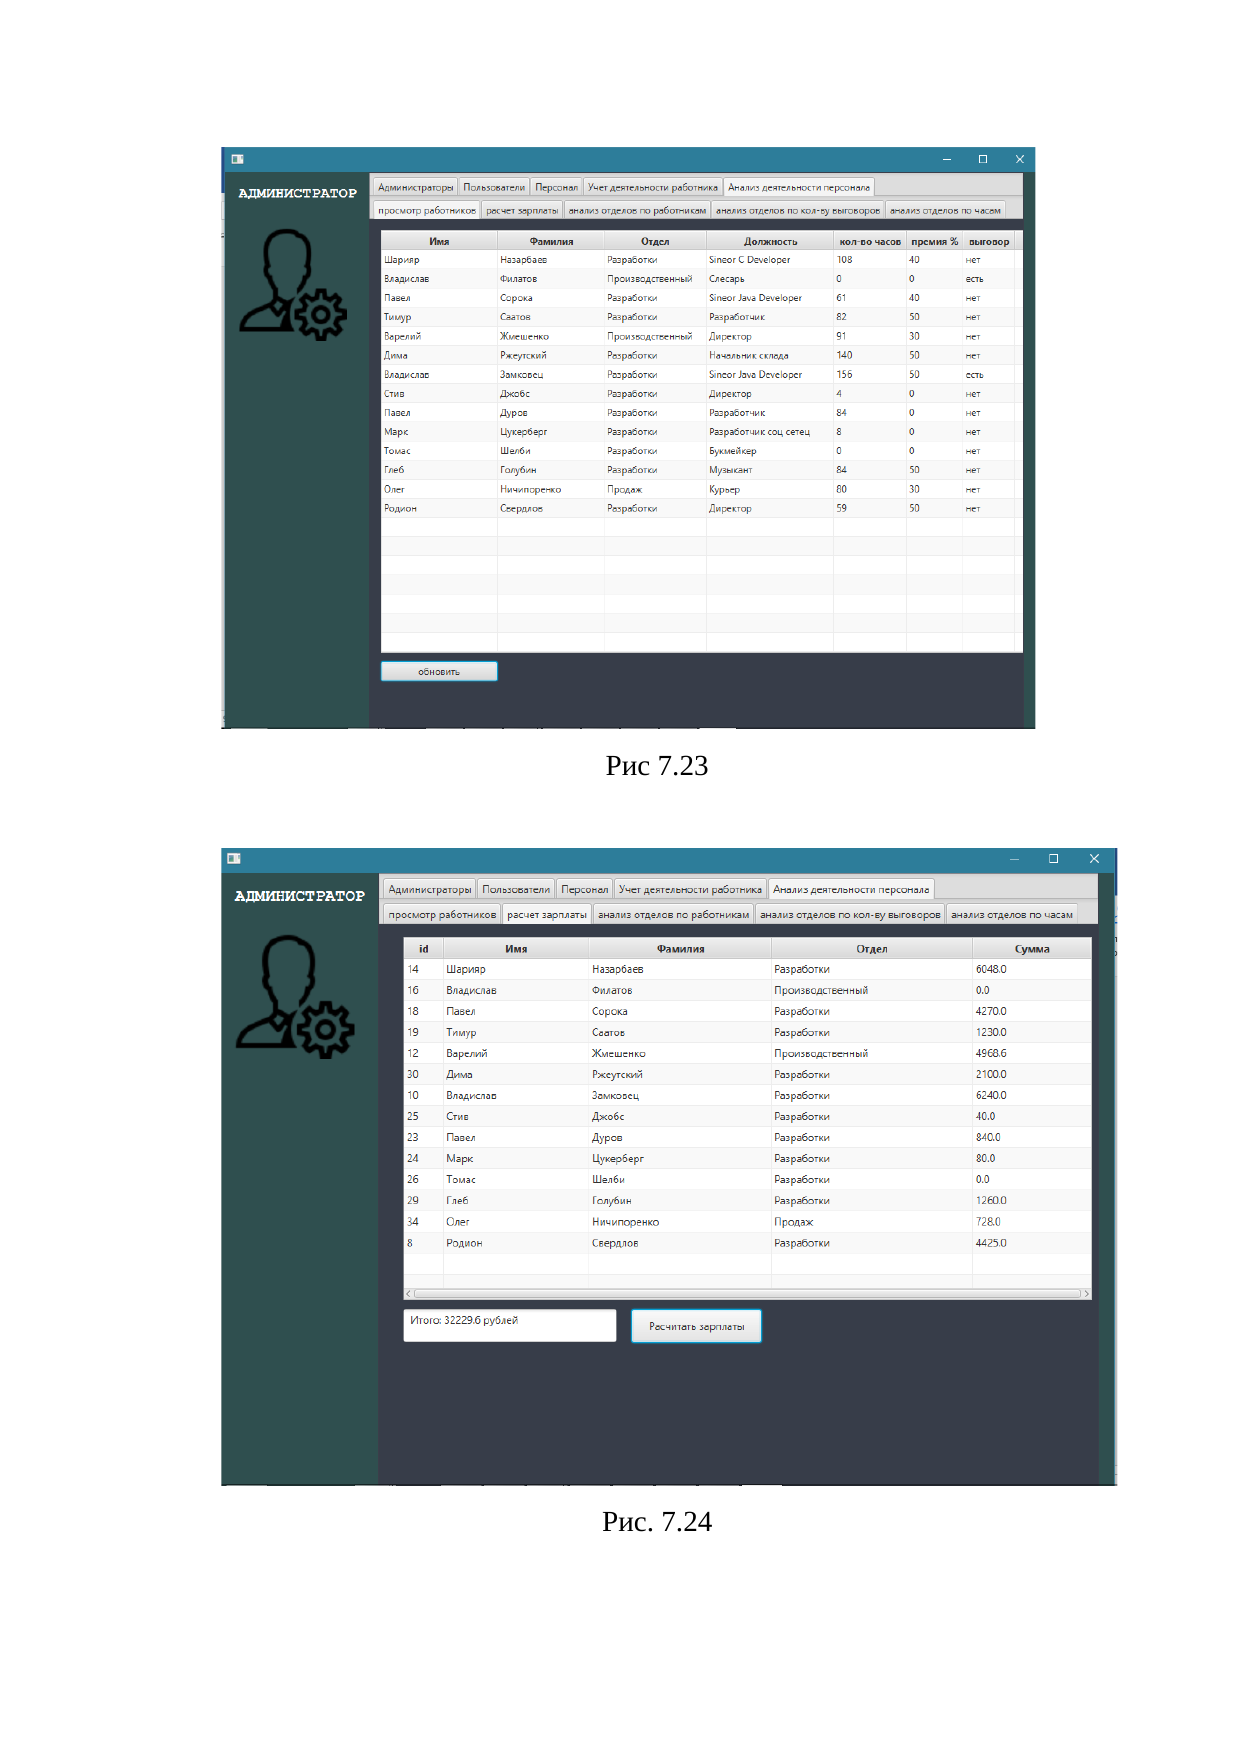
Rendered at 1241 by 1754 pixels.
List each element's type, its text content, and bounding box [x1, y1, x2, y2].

text Рис. 7.24 [148, 1504, 1093, 1538]
picture [221, 147, 1036, 729]
text Рис 7.23 [148, 748, 1093, 782]
picture [221, 848, 1118, 1486]
